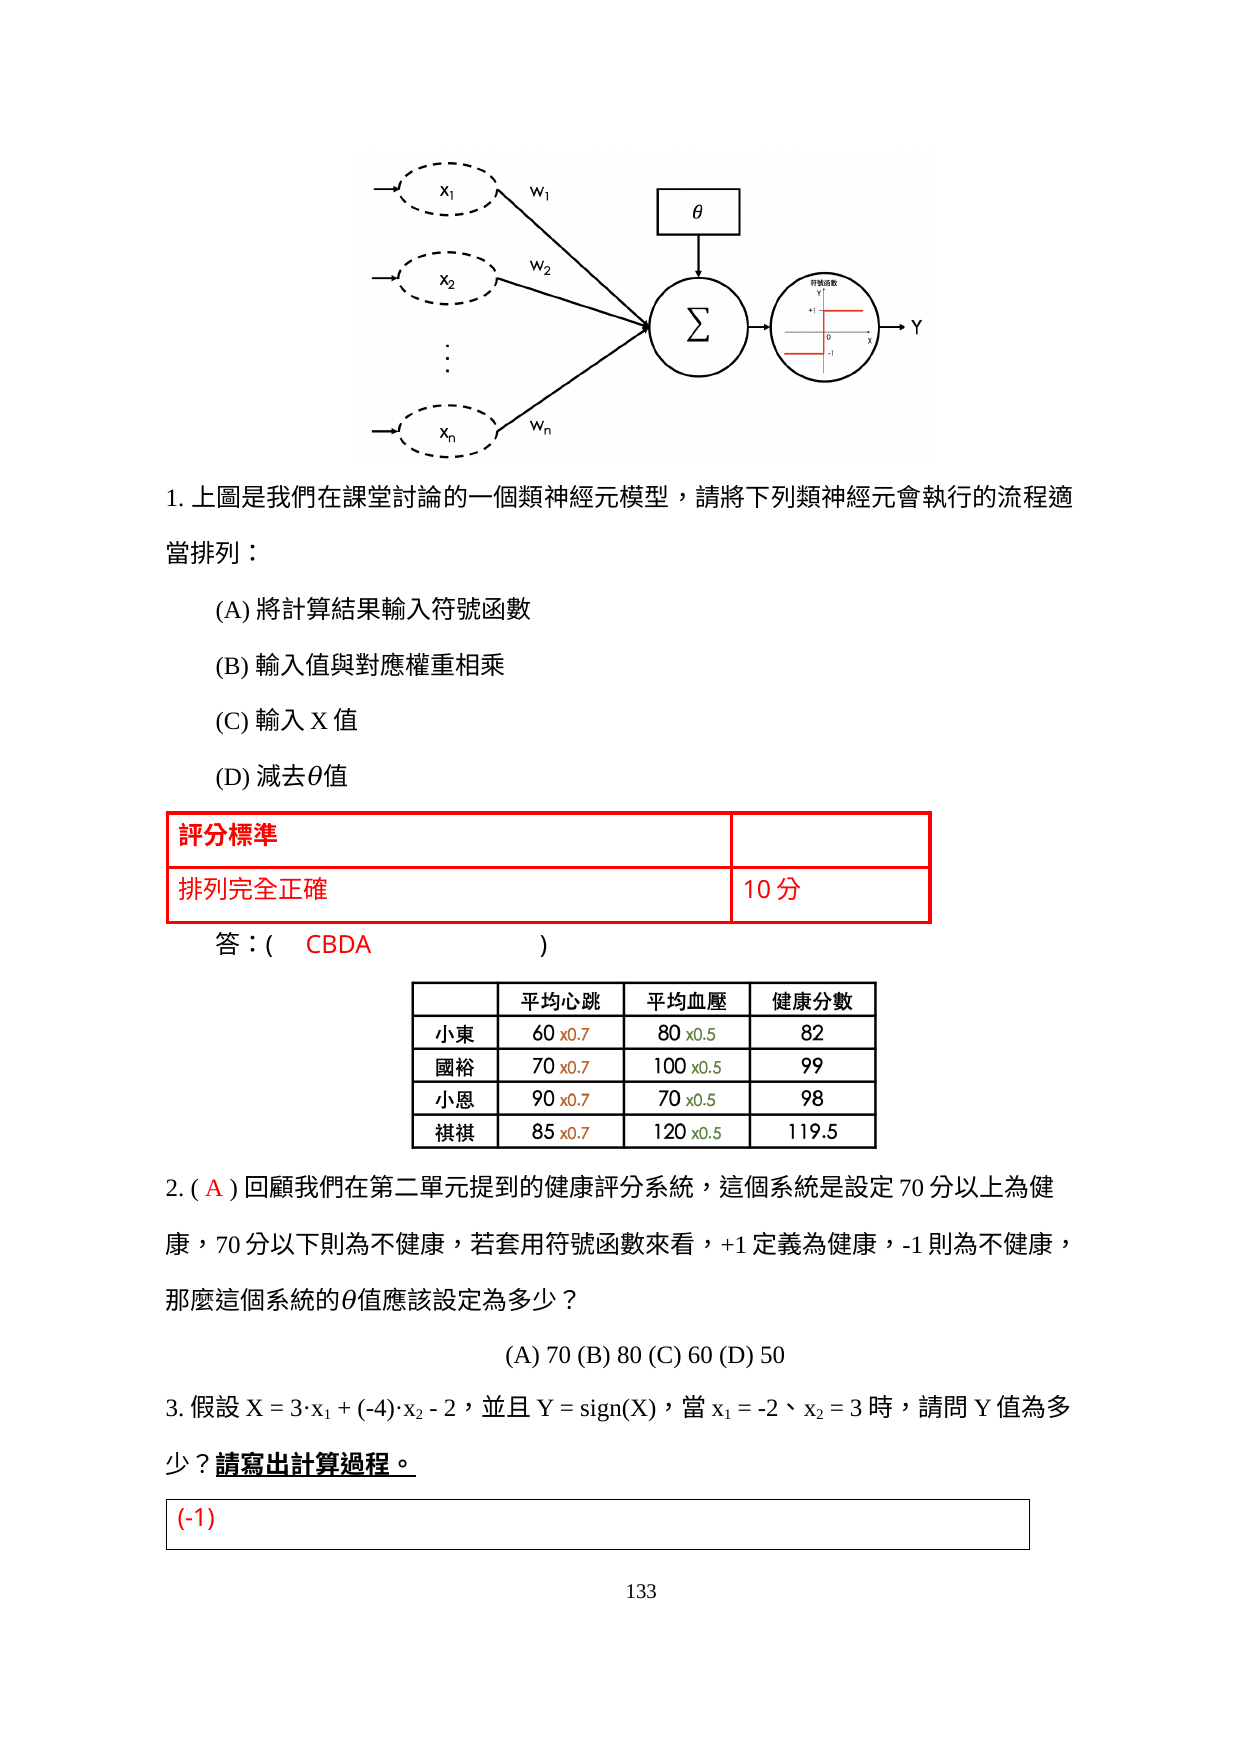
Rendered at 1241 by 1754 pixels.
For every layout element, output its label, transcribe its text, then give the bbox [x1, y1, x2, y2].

table_cell 排列完全正確 [169, 869, 730, 921]
text (C) 輸入X值 [165, 700, 1075, 738]
text (D) 減去𝜃值 [165, 756, 1075, 793]
picture [408, 978, 882, 1153]
text (B) 輸入值與對應權重相乘 [165, 644, 1075, 682]
text 答：( CBDA ) [165, 924, 1075, 961]
table_header 評分標準 [169, 815, 730, 866]
text 1. 上圖是我們在課堂討論的一個類神經元模型，請將下列類神經元會執行的流程適當排列： [165, 477, 1075, 571]
text (A) 70 (B) 80 (C) 60 (D) 50 [165, 1335, 1075, 1373]
text (A) 將計算結果輸入符號函數 [165, 589, 1075, 626]
table_header (-1) [167, 1500, 1029, 1548]
table_cell 10分 [733, 869, 928, 921]
picture [355, 150, 936, 463]
table_header [733, 815, 928, 866]
text 3. 假設X = 3·x1 + (-4)·x2 - 2，並且Y = sign(X)，當x1 = -2、x2 = 3 時，請問Y值為多少？請寫出計算過程。 [165, 1387, 1075, 1481]
text 2. ( A ) 回顧我們在第二單元提到的健康評分系統，這個系統是設定70分以上為健康，70分以下則為不健康，若套用符號函數來看，+1定義為健康，-1則為不健康，那麼這個系統的𝜃值應該設定為多少？ [165, 1167, 1075, 1317]
